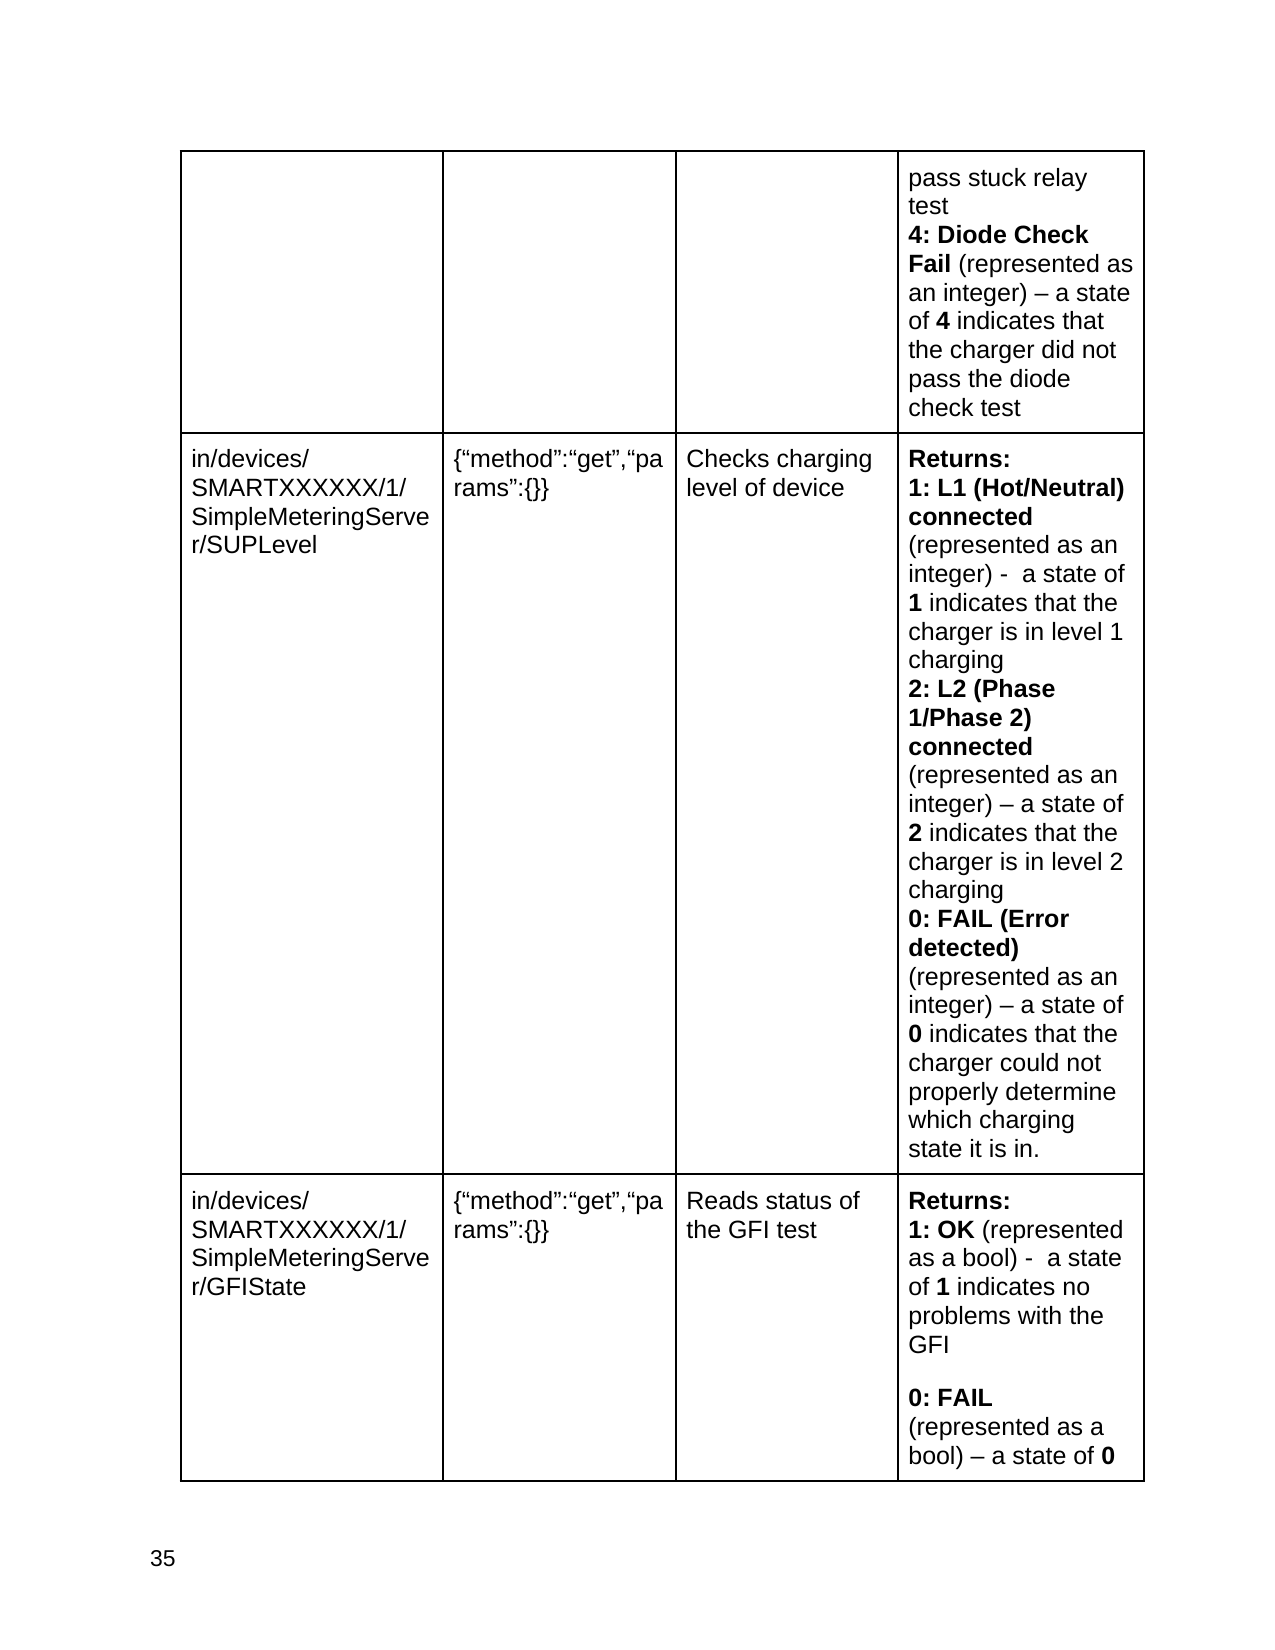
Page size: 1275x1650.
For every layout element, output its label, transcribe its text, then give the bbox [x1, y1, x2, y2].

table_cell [677, 152, 897, 432]
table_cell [677, 1175, 897, 1480]
table_cell {“method”:“get”,“params”:{}} [444, 434, 675, 1173]
table_cell Returns: 1: L1 (Hot/Neutral) connected (represented as an integer) - a state of 1 indicates that the charger is in level 1 charging 2: L2 (Phase 1/Phase 2) connected (represented as an integer) – a state of 2 indicates that the charger is in level 2 charging 0: FAIL (Error detected) (represented as an integer) – a state of 0 indicates that the charger could not properly determine which charging state it is in. [899, 434, 1143, 1173]
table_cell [182, 152, 442, 432]
table_cell in/devices/SMARTXXXXXX/1/SimpleMeteringServer/SUPLevel [182, 434, 442, 1173]
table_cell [444, 1175, 675, 1480]
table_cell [182, 1175, 442, 1480]
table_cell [444, 152, 675, 432]
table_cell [899, 1175, 1143, 1480]
table_cell Checks charging level of device [677, 434, 897, 1173]
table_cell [899, 152, 1143, 432]
